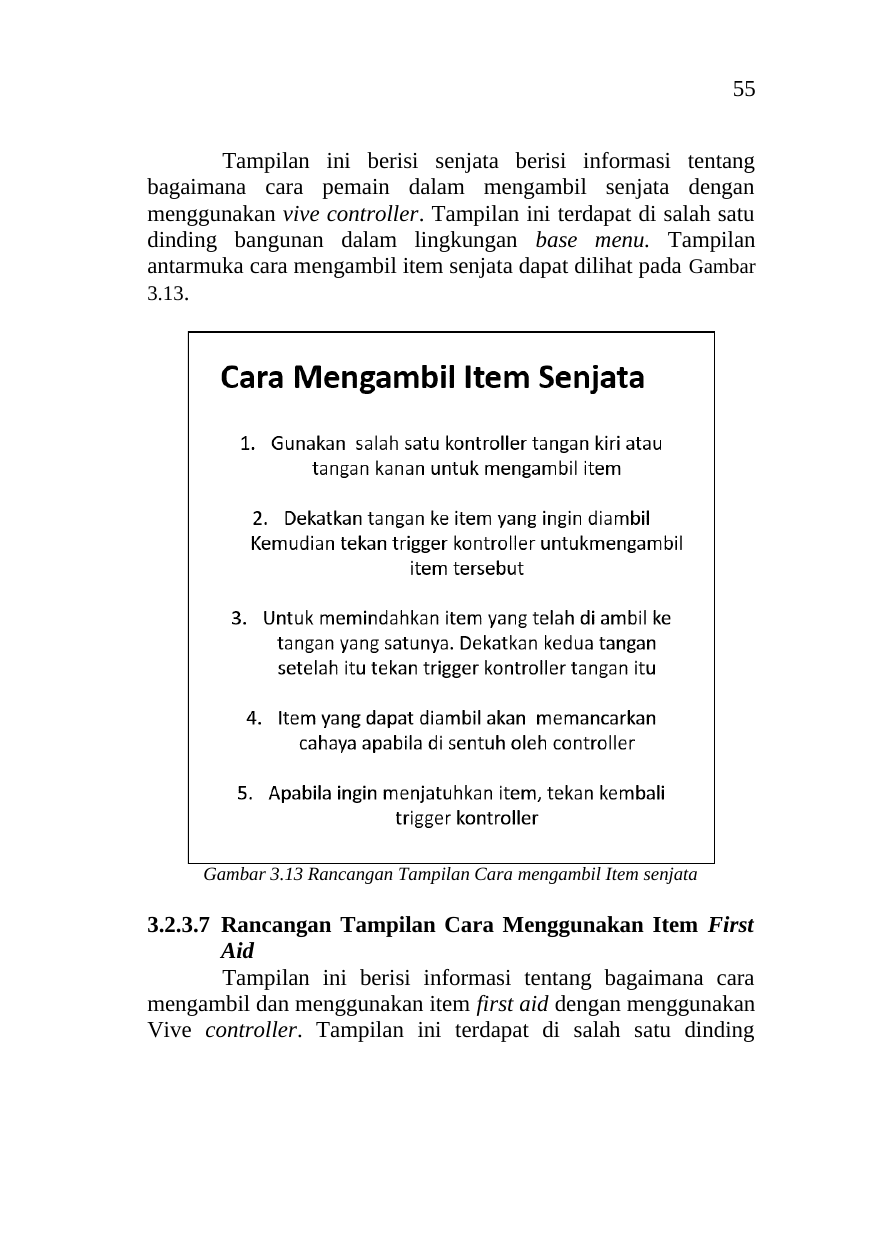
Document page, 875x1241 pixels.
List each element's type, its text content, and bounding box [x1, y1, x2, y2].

picture [187, 331, 715, 864]
text Tampilan ini berisi senjata berisi informasi tentang bagaimana cara pemain dalam mengambil senjata dengan menggunakan vive controller. Tampilan ini terdapat di salah satu dinding bangunan dalam lingkungan base menu. Tampilan antarmuka cara mengambil item senjata dapat dilihat pada Gambar 3.7. [147, 147, 756, 305]
text Gambar 3.7 Rancangan Tampilan Cara mengambil Item senjata [147, 863, 756, 885]
subtitle Rancangan Tampilan Cara Menggunakan Item First Aid [147, 911, 756, 964]
